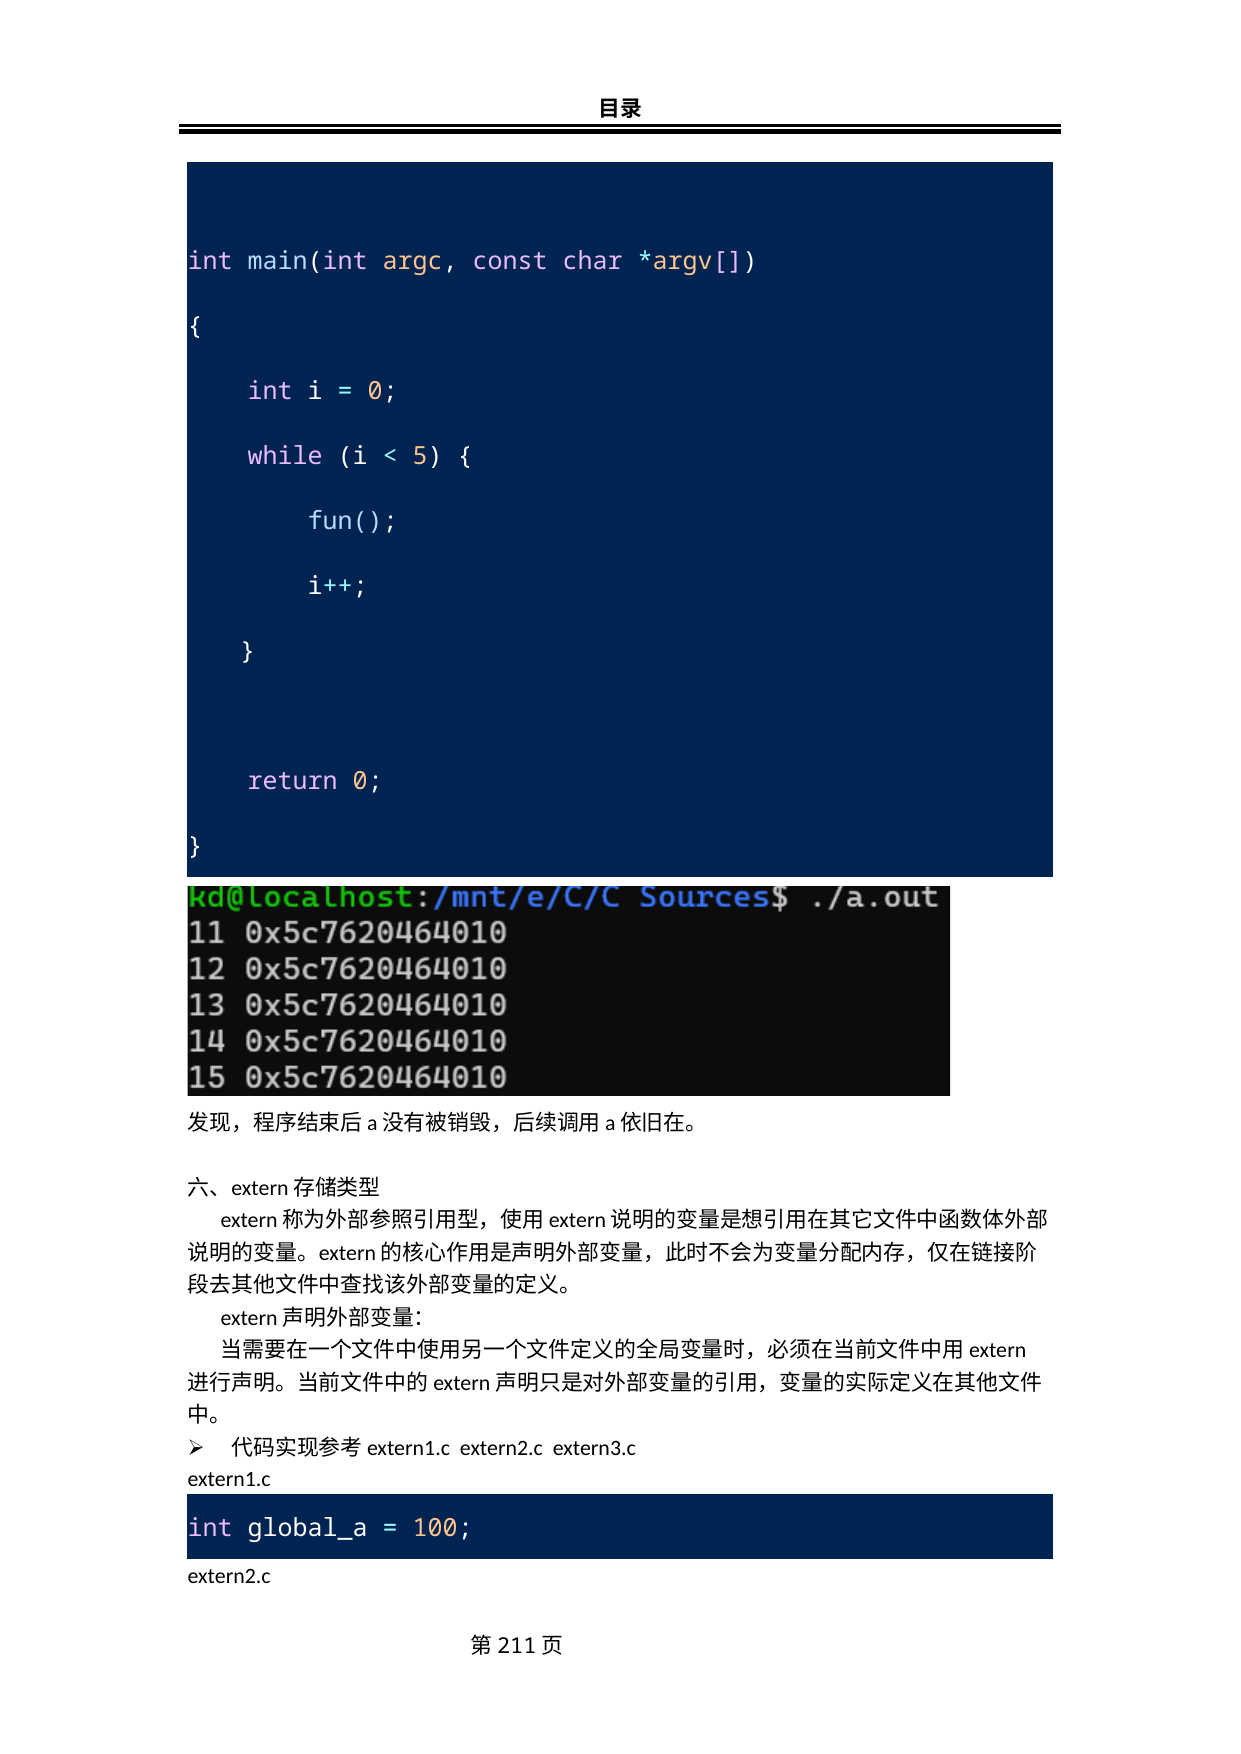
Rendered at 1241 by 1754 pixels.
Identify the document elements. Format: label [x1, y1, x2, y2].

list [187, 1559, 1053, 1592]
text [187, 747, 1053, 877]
picture [187, 886, 951, 1096]
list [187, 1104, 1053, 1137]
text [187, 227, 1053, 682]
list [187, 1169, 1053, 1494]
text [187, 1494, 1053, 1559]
